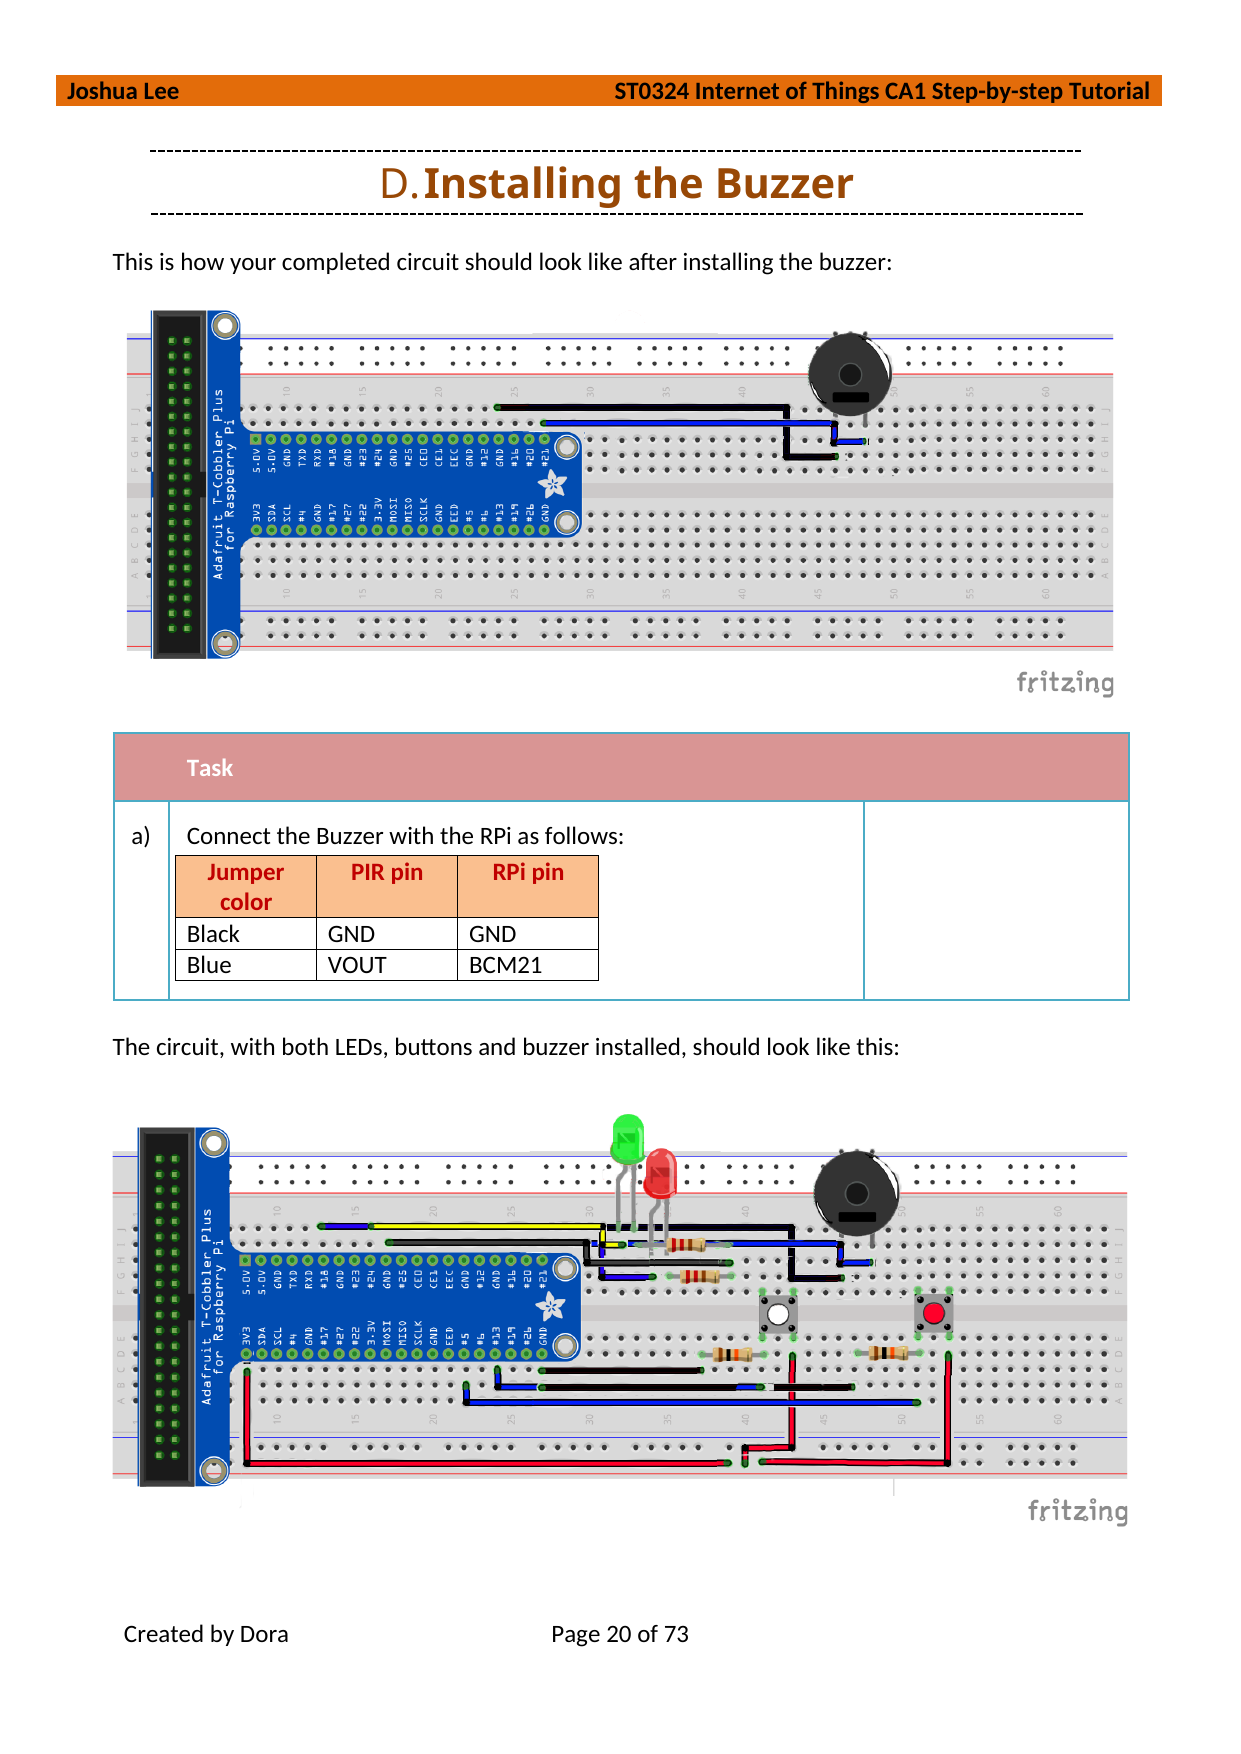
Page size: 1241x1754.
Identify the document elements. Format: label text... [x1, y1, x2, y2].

text The circuit, with both LEDs, buttons and buzzer installed, should look like this: [112, 1032, 1128, 1062]
table_header [115, 734, 169, 800]
subtitle Installing the Buzzer [150, 150, 1083, 215]
picture [126, 276, 1114, 732]
table_header Task [169, 734, 1128, 800]
table_cell [115, 802, 168, 999]
text This is how your completed circuit should look like after installing the buzzer: [112, 246, 1128, 276]
picture [112, 1092, 1128, 1562]
table_cell [865, 802, 1128, 999]
table_cell Connect the Buzzer with the RPi as follows: [170, 802, 863, 999]
